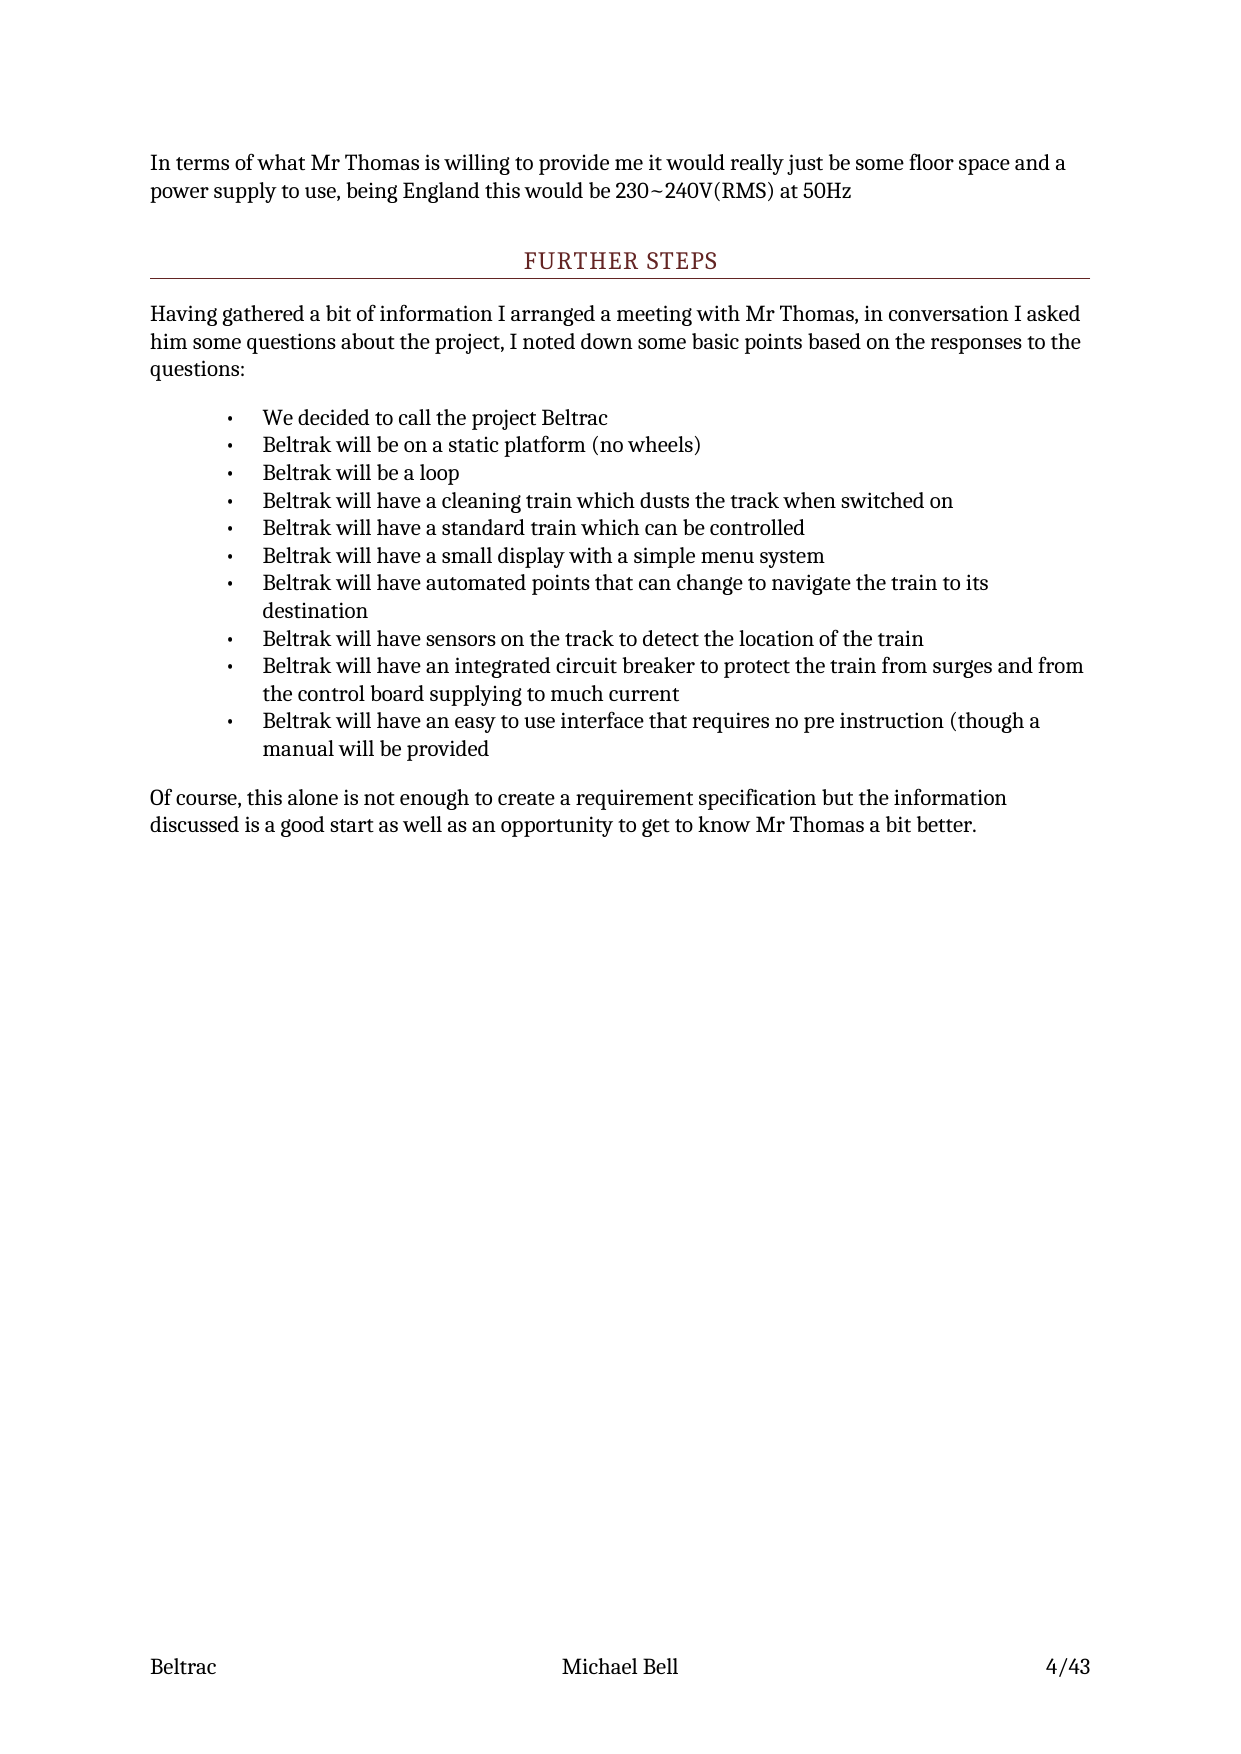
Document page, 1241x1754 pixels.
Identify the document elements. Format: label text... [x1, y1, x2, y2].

list Beltrak will have automated points that can change to navigate the train to its destination [225, 570, 1090, 624]
list Beltrak will be on a static platform (no wheels) [225, 432, 1090, 458]
text Of course, this alone is not enough to create a requirement specification but the information discussed is a good start as well as an opportunity to get to know Mr Thomas a bit better. [150, 784, 1090, 838]
list Beltrak will be a loop [225, 460, 1090, 486]
text Having gathered a bit of information I arranged a meeting with Mr Thomas, in conversation I asked him some questions about the project, I noted down some basic points based on the responses to the questions: [150, 301, 1090, 382]
list Beltrak will have an integrated circuit breaker to protect the train from surges and from the control board supplying to much current [225, 653, 1090, 707]
text In terms of what Mr Thomas is willing to provide me it would really just be some floor space and a power supply to use, being England this would be 230~240V(RMS) at 50Hz [150, 150, 1090, 204]
list Beltrak will have an easy to use interface that requires no pre instruction (though a manual will be provided [225, 708, 1090, 762]
list Beltrak will have sensors on the track to detect the location of the train [225, 625, 1090, 652]
list Beltrak will have a small display with a simple menu system [225, 543, 1090, 569]
list Beltrak will have a cleaning train which dusts the track when switched on [225, 487, 1090, 514]
list We decided to call the project Beltrac [225, 404, 1090, 431]
subtitle further steps [150, 247, 1090, 278]
list Beltrak will have a standard train which can be controlled [225, 515, 1090, 541]
